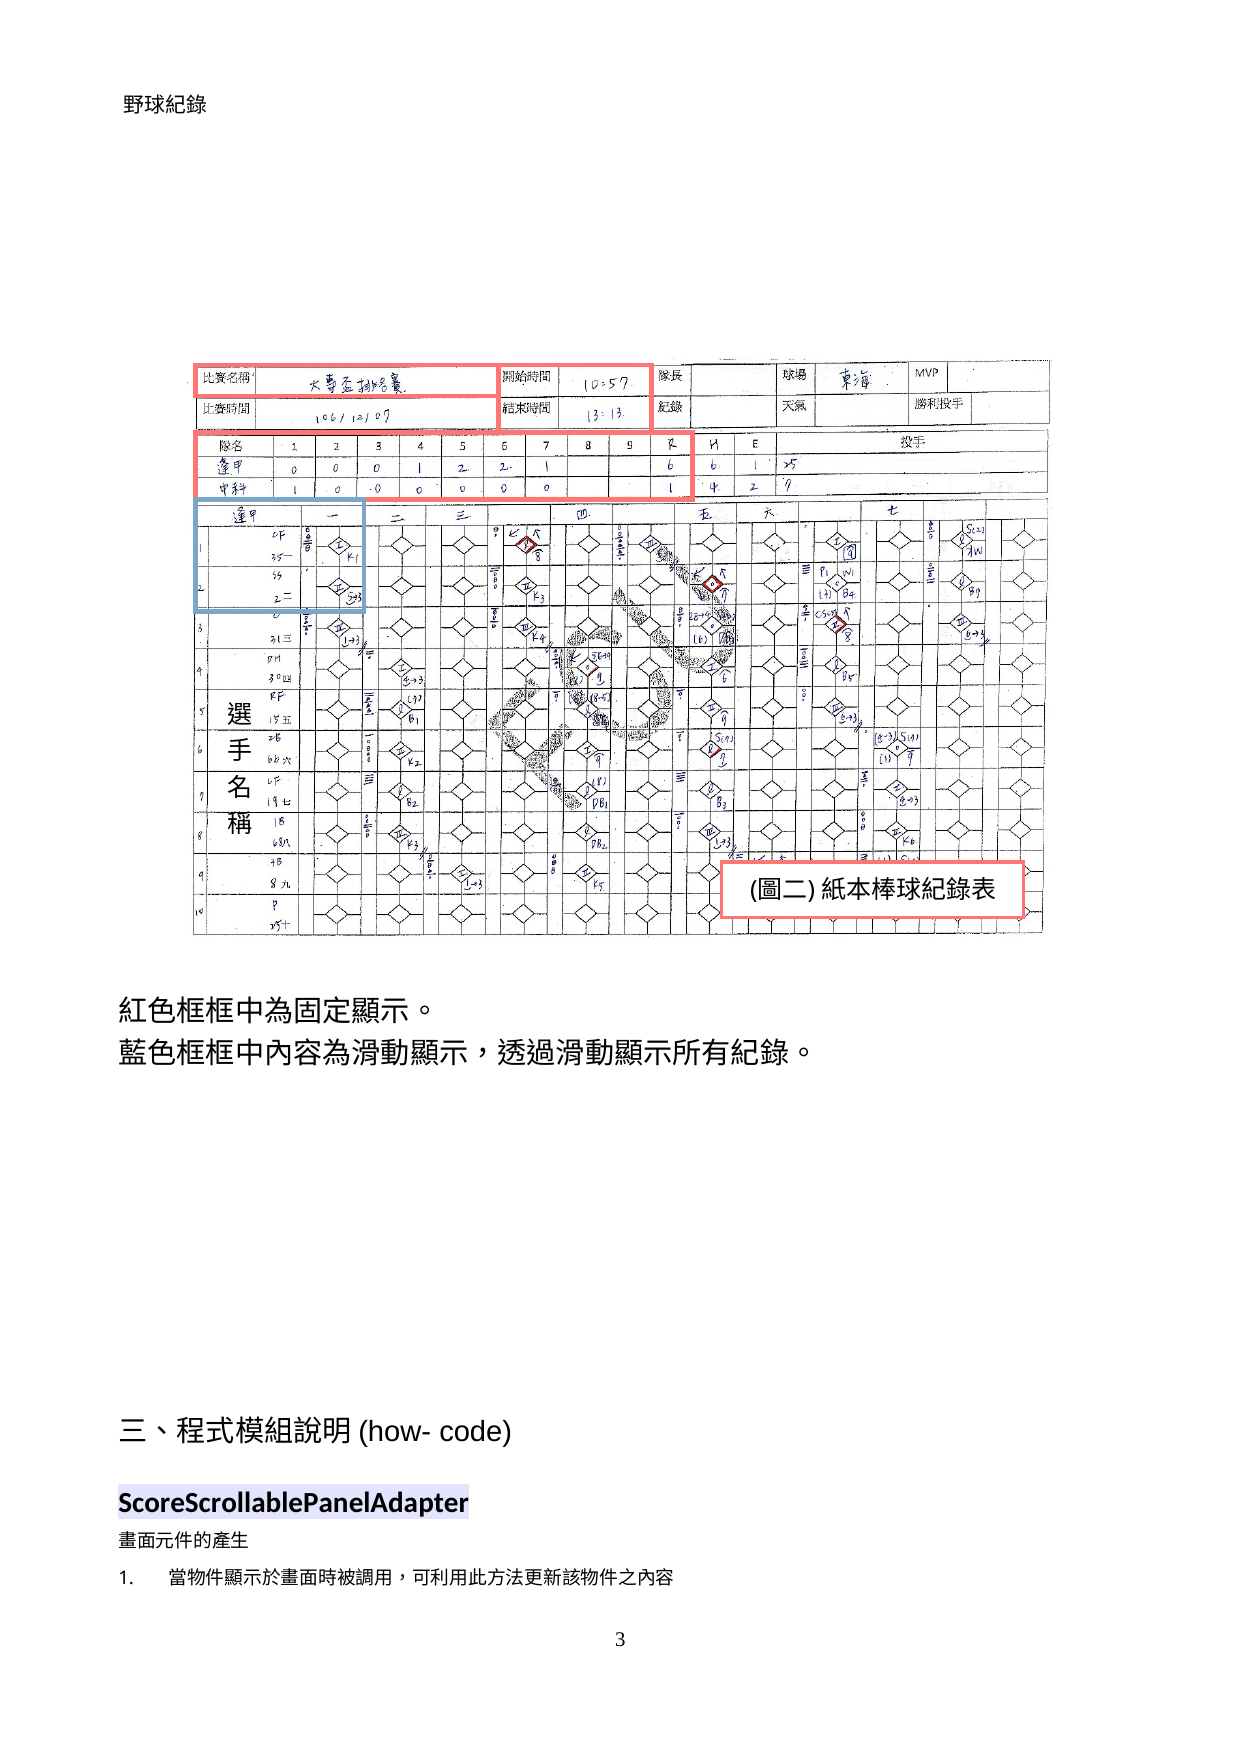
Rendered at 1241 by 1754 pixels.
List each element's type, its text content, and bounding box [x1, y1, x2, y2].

text 藍色框框中內容為滑動顯示，透過滑動顯示所有紀錄。 [118, 1029, 1122, 1072]
list 當物件顯示於畫面時被調用，可利用此方法更新該物件之內容 [118, 1558, 1122, 1595]
text ScoreScrollablePanelAdapter [118, 1483, 1122, 1520]
picture [185, 355, 1052, 939]
text 紅色框框中為固定顯示。 [118, 987, 1122, 1029]
text 畫面元件的產生 [118, 1520, 1122, 1558]
text 三、程式模組說明 (how- code) [118, 1407, 1122, 1449]
